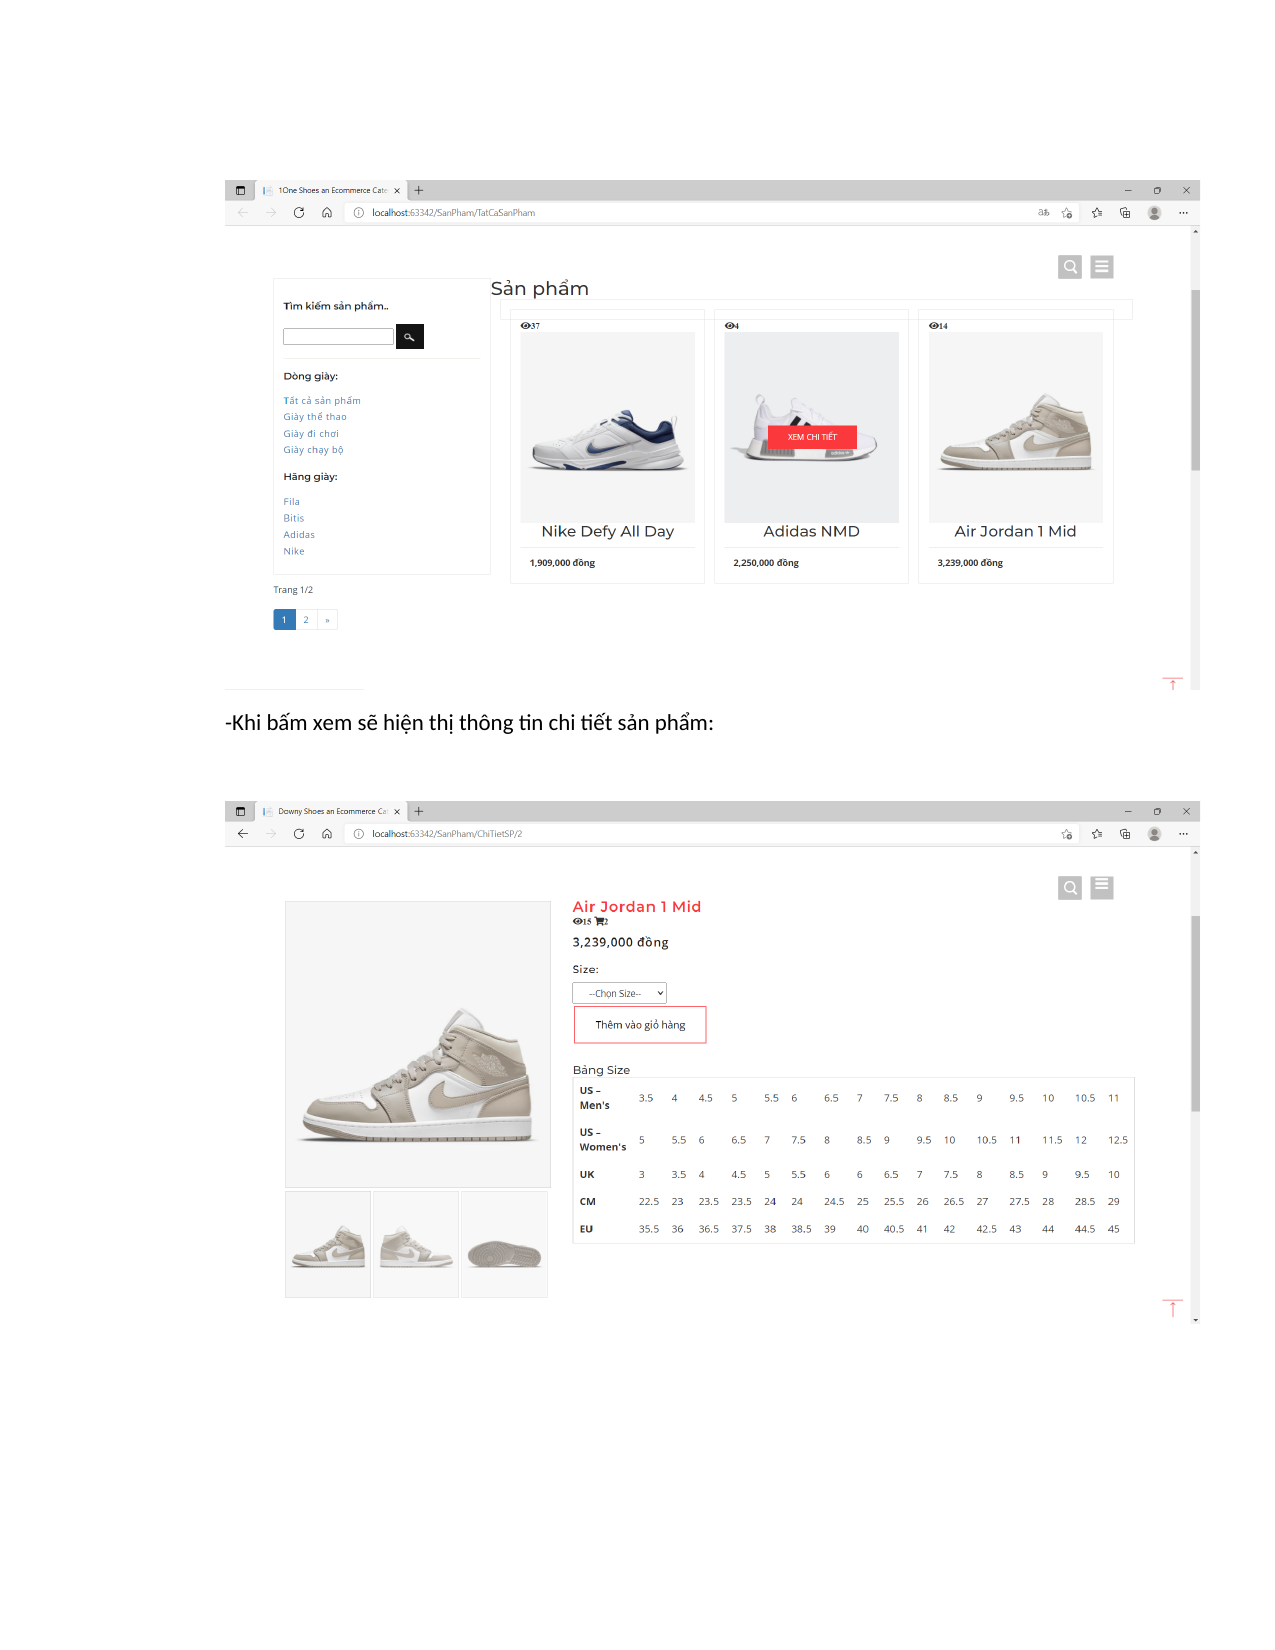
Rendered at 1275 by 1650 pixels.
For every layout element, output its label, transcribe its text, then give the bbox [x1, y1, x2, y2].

text -Khi bấm xem sẽ hiện thị thông tin chi tiết sản phẩm: [225, 708, 1125, 736]
picture [225, 180, 1200, 690]
picture [225, 801, 1200, 1324]
